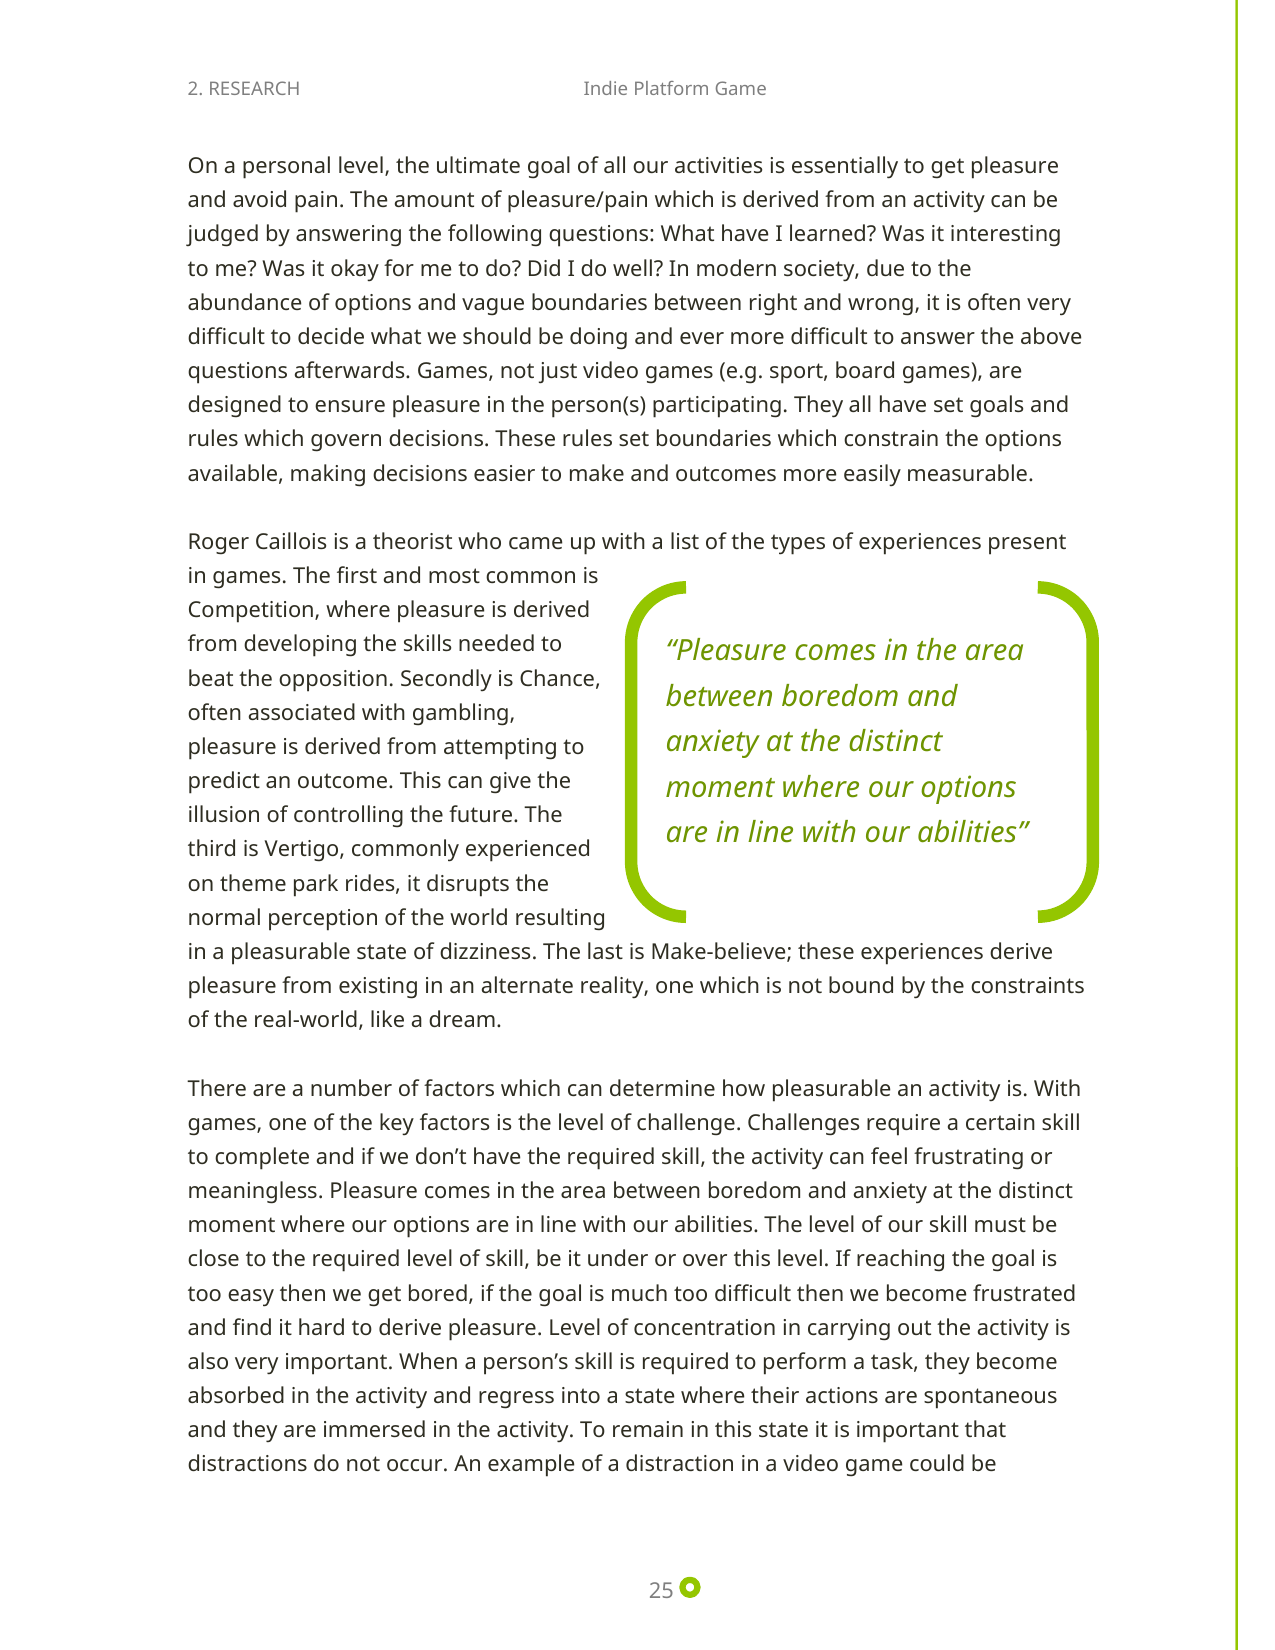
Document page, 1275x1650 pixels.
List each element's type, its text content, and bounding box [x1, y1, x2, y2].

text Roger Caillois is a theorist who came up with a list of the types of experiences present in games. The first and most common is Competition, where pleasure is derived from developing the skills needed to beat the opposition. Secondly is Chance, often associated with gambling, pleasure is derived from attempting to predict an outcome. This can give the illusion of controlling the future. The third is Vertigo, commonly experienced on theme park rides, it disrupts the normal perception of the world resulting in a pleasurable state of dizziness. The last is Make-believe; these experiences derive pleasure from existing in an alternate reality, one which is not bound by the constraints of the real-world, like a dream. [187, 526, 1087, 1034]
text On a personal level, the ultimate goal of all our activities is essentially to get pleasure and avoid pain. The amount of pleasure/pain which is derived from an activity can be judged by answering the following questions: What have I learned? Was it interesting to me? Was it okay for me to do? Did I do well? In modern society, due to the abundance of options and vague boundaries between right and wrong, it is often very difficult to decide what we should be doing and ever more difficult to answer the above questions afterwards. Games, not just video games (e.g. sport, board games), are designed to ensure pleasure in the person(s) participating. They all have set goals and rules which govern decisions. These rules set boundaries which constrain the options available, making decisions easier to make and outcomes more easily measurable. [187, 150, 1087, 487]
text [187, 1072, 1087, 1478]
